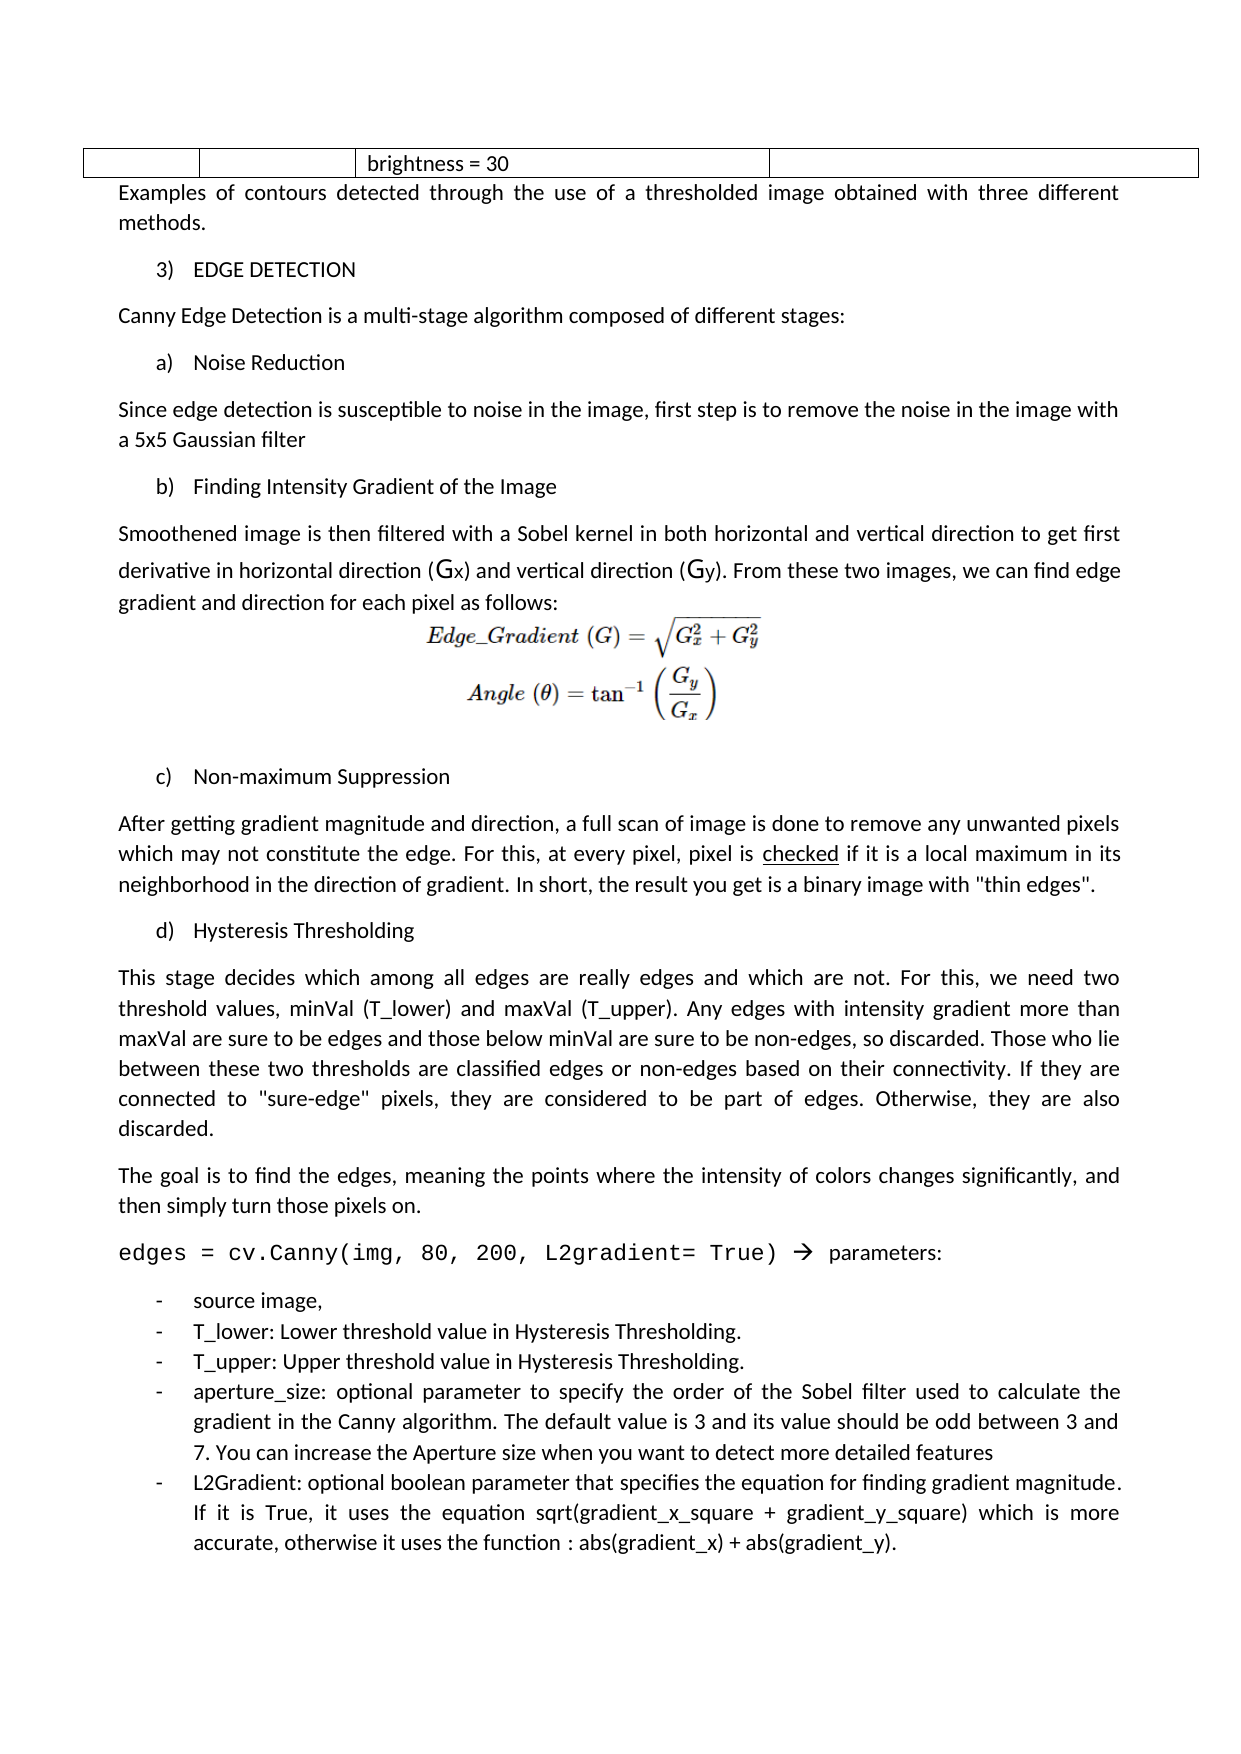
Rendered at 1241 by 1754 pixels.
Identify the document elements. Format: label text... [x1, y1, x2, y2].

text edges = cv.Canny(img, 80, 200, L2gradient= True) parameters: [118, 1238, 1122, 1268]
picture [420, 616, 789, 720]
text Since edge detection is susceptible to noise in the image, first step is to remove the noise in the image with a 5x5 Gaussian filter [118, 395, 1122, 454]
text The goal is to find the edges, meaning the points where the intensity of colors changes significantly, and then simply turn those pixels on. [118, 1161, 1122, 1220]
text Canny Edge Detection is a multi-stage algorithm composed of different stages: [118, 302, 1122, 330]
table_cell [770, 149, 1198, 177]
list EDGE DETECTION [156, 255, 1122, 283]
list L2Gradient: optional boolean parameter that specifies the equation for finding gradient magnitude. If it is True, it uses the equation sqrt(gradient_x_square + gradient_y_square) which is more accurate, otherwise it uses the function : abs(gradient_x) + abs(gradient_y). [156, 1468, 1122, 1556]
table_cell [200, 149, 355, 177]
list T_upper: Upper threshold value in Hysteresis Thresholding. [156, 1347, 1122, 1375]
text This stage decides which among all edges are really edges and which are not. For this, we need two threshold values, minVal (T_lower) and maxVal (T_upper). Any edges with intensity gradient more than maxVal are sure to be edges and those below minVal are sure to be non-edges, so discarded. Those who lie between these two thresholds are classified edges or non-edges based on their connectivity. If they are connected to "sure-edge" pixels, they are considered to be part of edges. Otherwise, they are also discarded. [118, 963, 1122, 1143]
list Hysteresis Thresholding [156, 917, 1122, 945]
list T_lower: Lower threshold value in Hysteresis Thresholding. [156, 1317, 1122, 1345]
text After getting gradient magnitude and direction, a full scan of image is done to remove any unwanted pixels which may not constitute the edge. For this, at every pixel, pixel is checked if it is a local maximum in its neighborhood in the direction of gradient. In short, the result you get is a binary image with "thin edges". [118, 809, 1122, 898]
list Noise Reduction [156, 348, 1122, 377]
list source image, [156, 1287, 1122, 1315]
text Examples of contours detected through the use of a thresholded image obtained with three different methods. [118, 178, 1122, 236]
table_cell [356, 149, 769, 177]
list Finding Intensity Gradient of the Image [156, 472, 1122, 501]
text Smoothened image is then filtered with a Sobel kernel in both horizontal and vertical direction to get first derivative in horizontal direction (Gx) and vertical direction (Gy). From these two images, we can find edge gradient and direction for each pixel as follows: [118, 519, 1122, 616]
list Non-maximum Suppression [156, 762, 1122, 791]
list aperture_size: optional parameter to specify the order of the Sobel filter used to calculate the gradient in the Canny algorithm. The default value is 3 and its value should be odd between 3 and 7. You can increase the Aperture size when you want to detect more detailed features [156, 1377, 1122, 1466]
